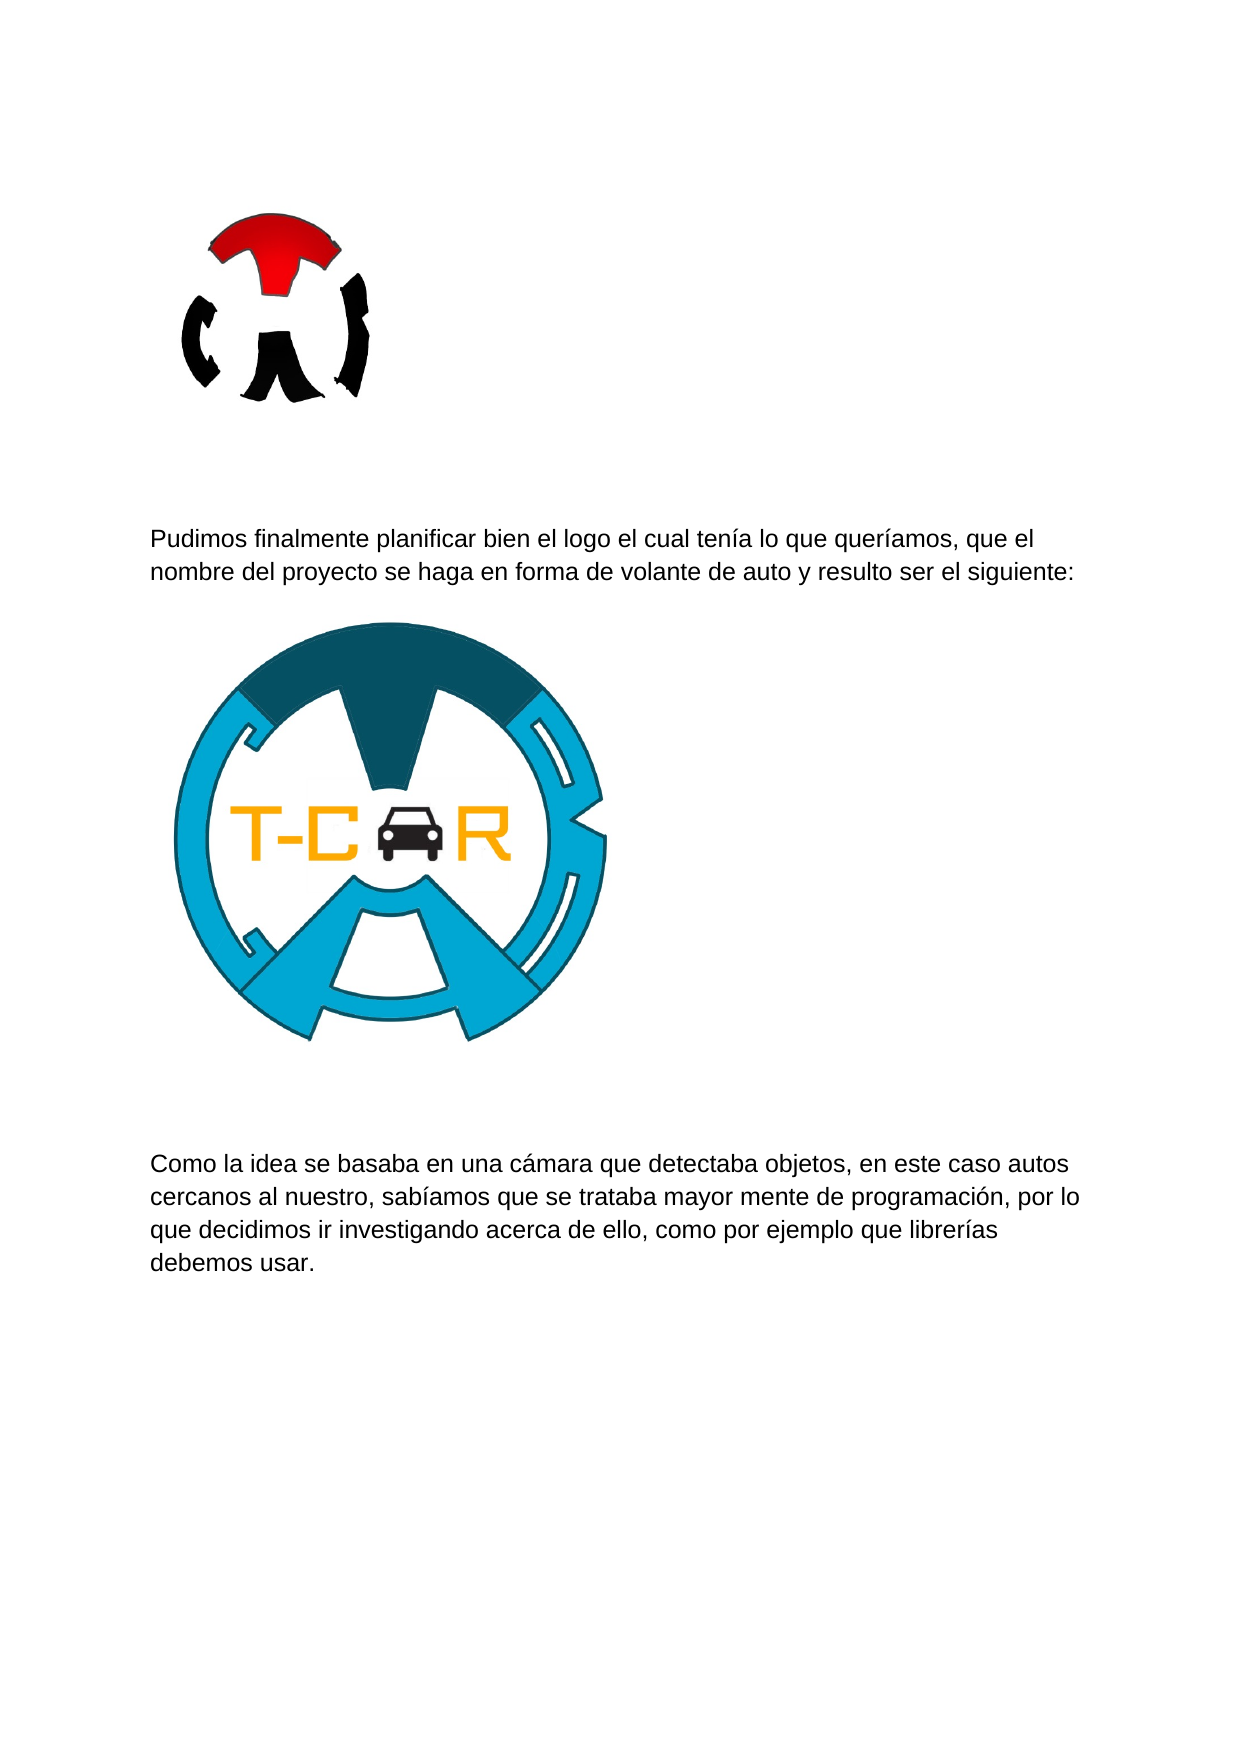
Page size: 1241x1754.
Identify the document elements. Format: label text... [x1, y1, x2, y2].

text Como la idea se basaba en una cámara que detectaba objetos, en este caso autos cercanos al nuestro, sabíamos que se trataba mayor mente de programación, por lo que decidimos ir investigando acerca de ello, como por ejemplo que librerías debemos usar. [150, 1149, 1090, 1276]
picture [150, 615, 644, 1062]
picture [150, 150, 375, 496]
text Pudimos finalmente planificar bien el logo el cual tenía lo que queríamos, que el nombre del proyecto se haga en forma de volante de auto y resulto ser el siguiente: [150, 524, 1090, 586]
